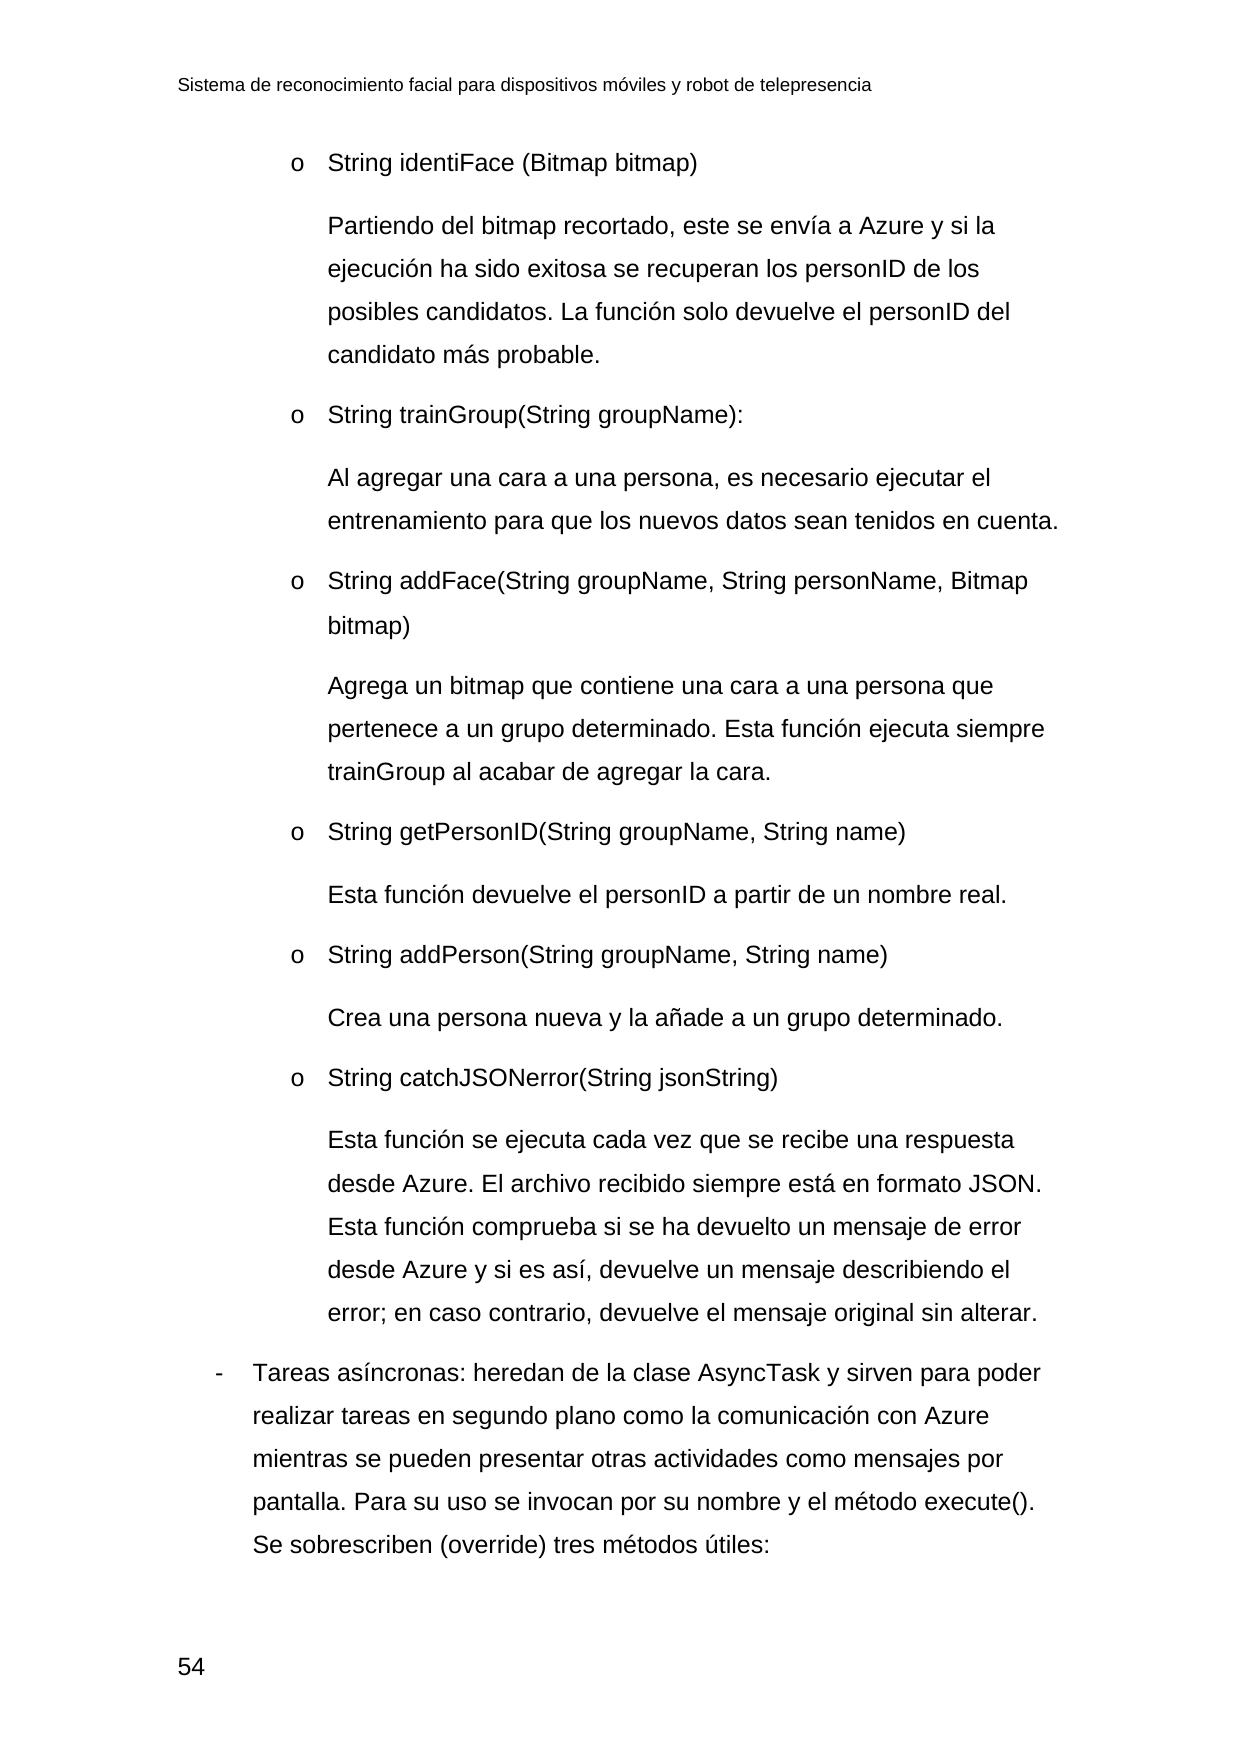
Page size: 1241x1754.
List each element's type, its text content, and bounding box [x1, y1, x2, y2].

list String addPerson(String groupName, String name) [290, 940, 1063, 971]
text Partiendo del bitmap recortado, este se envía a Azure y si la ejecución ha sido exitosa se recuperan los personID de los posibles candidatos. La función solo devuelve el personID del candidato más probable. [327, 211, 1063, 369]
text Esta función devuelve el personID a partir de un nombre real. [327, 880, 1063, 909]
list String identiFace (Bitmap bitmap) [290, 148, 1063, 178]
text Agrega un bitmap que contiene una cara a una persona que pertenece a un grupo determinado. Esta función ejecuta siempre trainGroup al acabar de agregar la cara. [327, 671, 1063, 786]
list String catchJSONerror(String jsonString) [290, 1062, 1063, 1093]
list String addFace(String groupName, String personName, Bitmap bitmap) [290, 566, 1063, 640]
list String getPersonID(String groupName, String name) [290, 817, 1063, 848]
text Esta función se ejecuta cada vez que se recibe una respuesta desde Azure. El archivo recibido siempre está en formato JSON. Esta función comprueba si se ha devuelto un mensaje de error desde Azure y si es así, devuelve un mensaje describiendo el error; en caso contrario, devuelve el mensaje original sin alterar. [327, 1126, 1063, 1327]
text Al agregar una cara a una persona, es necesario ejecutar el entrenamiento para que los nuevos datos sean tenidos en cuenta. [327, 463, 1063, 535]
text Crea una persona nueva y la añade a un grupo determinado. [327, 1003, 1063, 1031]
list Tareas asíncronas: heredan de la clase AsyncTask y sirven para poder realizar tareas en segundo plano como la comunicación con Azure mientras se pueden presentar otras actividades como mensajes por pantalla. Para su uso se invocan por su nombre y el método execute(). Se sobrescriben (override) tres métodos útiles: [215, 1358, 1063, 1559]
list String trainGroup(String groupName): [290, 400, 1063, 431]
